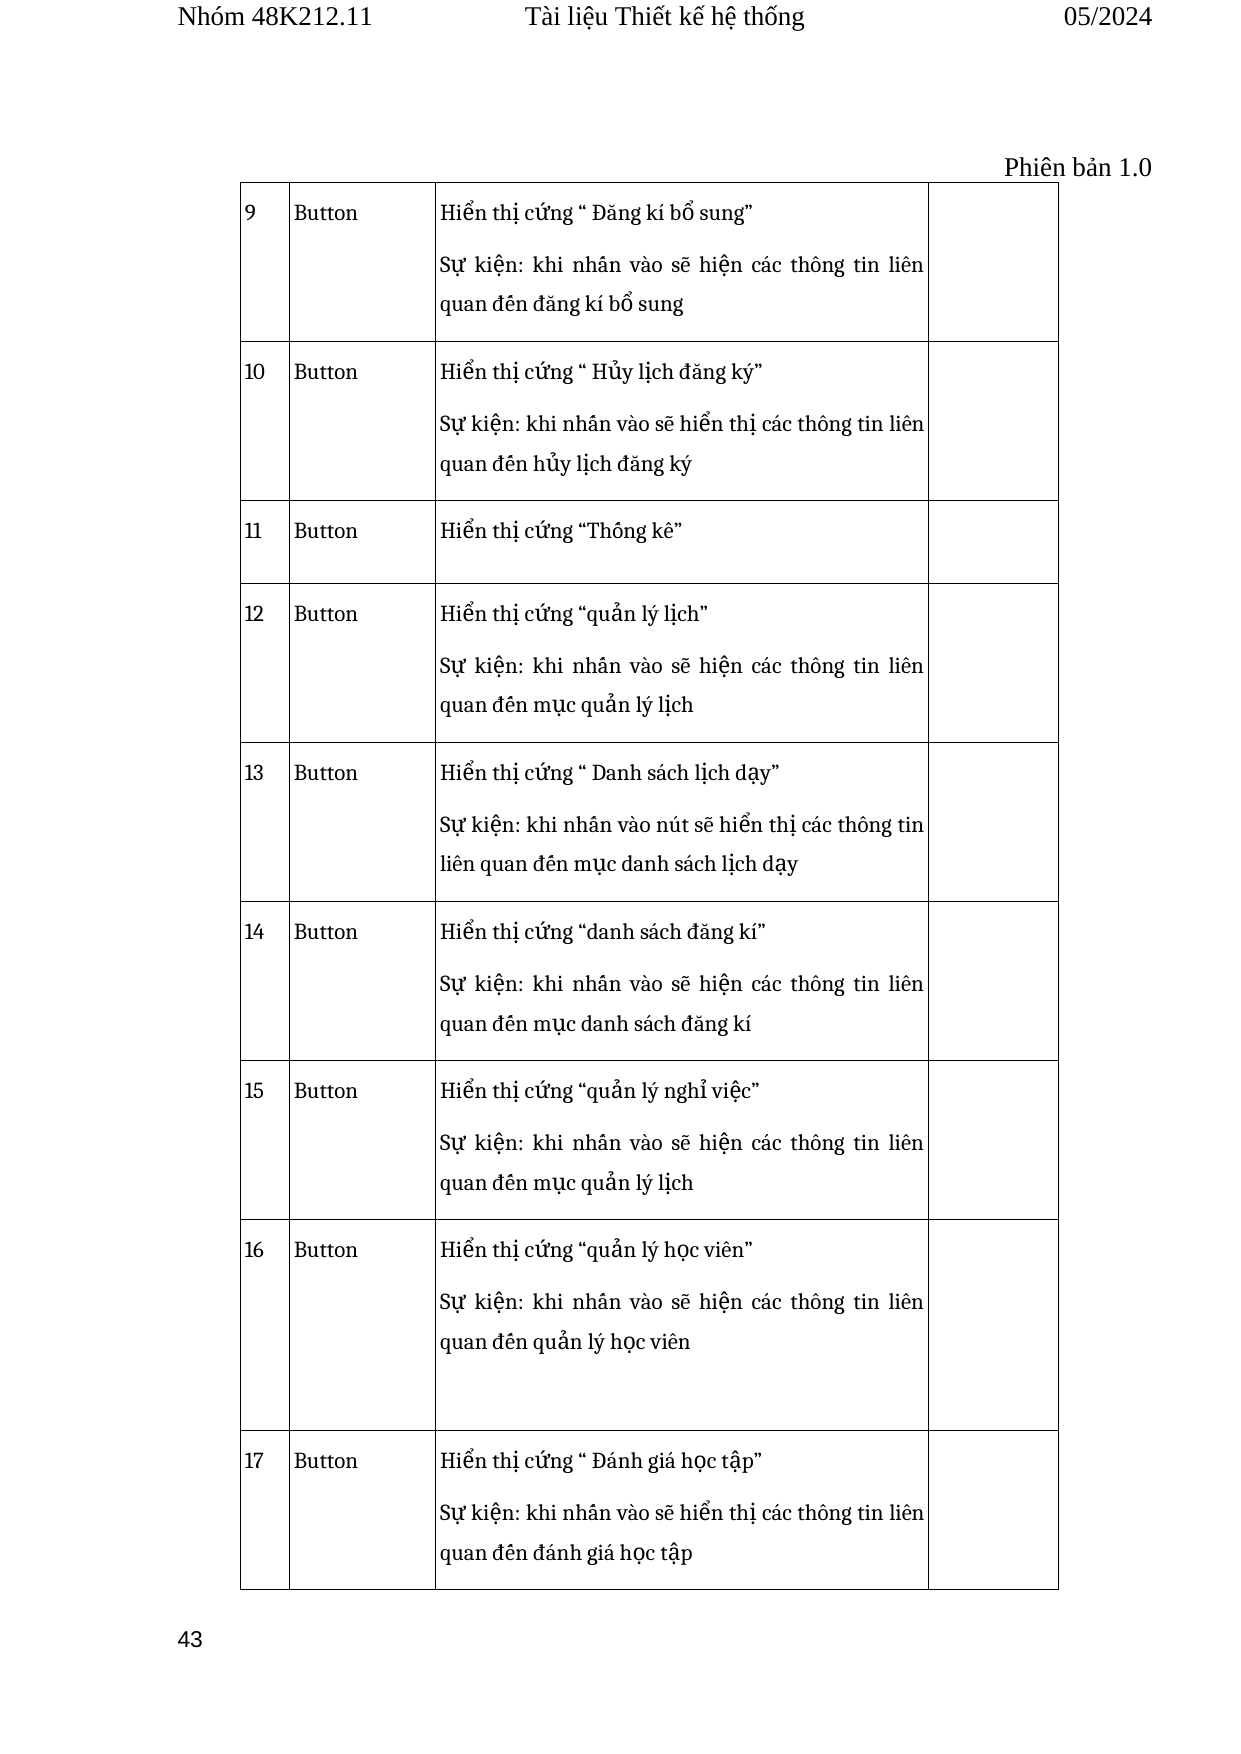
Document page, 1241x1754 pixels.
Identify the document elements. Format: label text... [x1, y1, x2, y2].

table_cell [929, 183, 1058, 341]
table_cell 13 [241, 743, 289, 901]
table_cell [929, 1220, 1058, 1430]
table_cell Button [290, 1431, 435, 1589]
table_cell Button [290, 342, 435, 500]
table_cell 14 [241, 902, 289, 1060]
table_cell [929, 1061, 1058, 1219]
table_cell Button [290, 902, 435, 1060]
table_cell Hiển thị cứng “ Danh sách lịch dạy” Sự kiện: khi nhấn vào nút sẽ hiển thị các thông tin liên quan đến mục danh sách lịch dạy [436, 743, 928, 901]
table_cell [929, 584, 1058, 742]
table_cell [929, 902, 1058, 1060]
table_cell 10 [241, 342, 289, 500]
table_cell Hiển thị cứng “danh sách đăng kí” Sự kiện: khi nhấn vào sẽ hiện các thông tin liên quan đến mục danh sách đăng kí [436, 902, 928, 1060]
table_cell 9 [241, 183, 289, 341]
table_cell Button [290, 743, 435, 901]
table_cell Hiển thị cứng “ Đánh giá học tập” Sự kiện: khi nhấn vào sẽ hiển thị các thông tin liên quan đến đánh giá học tập [436, 1431, 928, 1589]
table_cell Hiển thị cứng “ Hủy lịch đăng ký” Sự kiện: khi nhấn vào sẽ hiển thị các thông tin liên quan đến hủy lịch đăng ký [436, 342, 928, 500]
table_cell Hiển thị cứng “quản lý nghỉ việc” Sự kiện: khi nhấn vào sẽ hiện các thông tin liên quan đến mục quản lý lịch [436, 1061, 928, 1219]
table_cell [929, 743, 1058, 901]
table_cell Hiển thị cứng “quản lý lịch” Sự kiện: khi nhấn vào sẽ hiện các thông tin liên quan đến mục quản lý lịch [436, 584, 928, 742]
table_cell Button [290, 1061, 435, 1219]
table_cell Button [290, 584, 435, 742]
table_cell [929, 501, 1058, 583]
table_cell Button [290, 501, 435, 583]
table_cell 15 [241, 1061, 289, 1219]
table_cell 12 [241, 584, 289, 742]
table_cell Button [290, 1220, 435, 1430]
table_cell Hiển thị cứng “ Đăng kí bổ sung” Sự kiện: khi nhấn vào sẽ hiện các thông tin liên quan đến đăng kí bổ sung [436, 183, 928, 341]
table_cell Hiển thị cứng “quản lý học viên” Sự kiện: khi nhấn vào sẽ hiện các thông tin liên quan đến quản lý học viên [436, 1220, 928, 1430]
table_cell 17 [241, 1431, 289, 1589]
table_cell [929, 1431, 1058, 1589]
table_cell Hiển thị cứng “Thống kê” [436, 501, 928, 583]
table_cell Button [290, 183, 435, 341]
table_cell 11 [241, 501, 289, 583]
table_cell 16 [241, 1220, 289, 1430]
table_cell [929, 342, 1058, 500]
